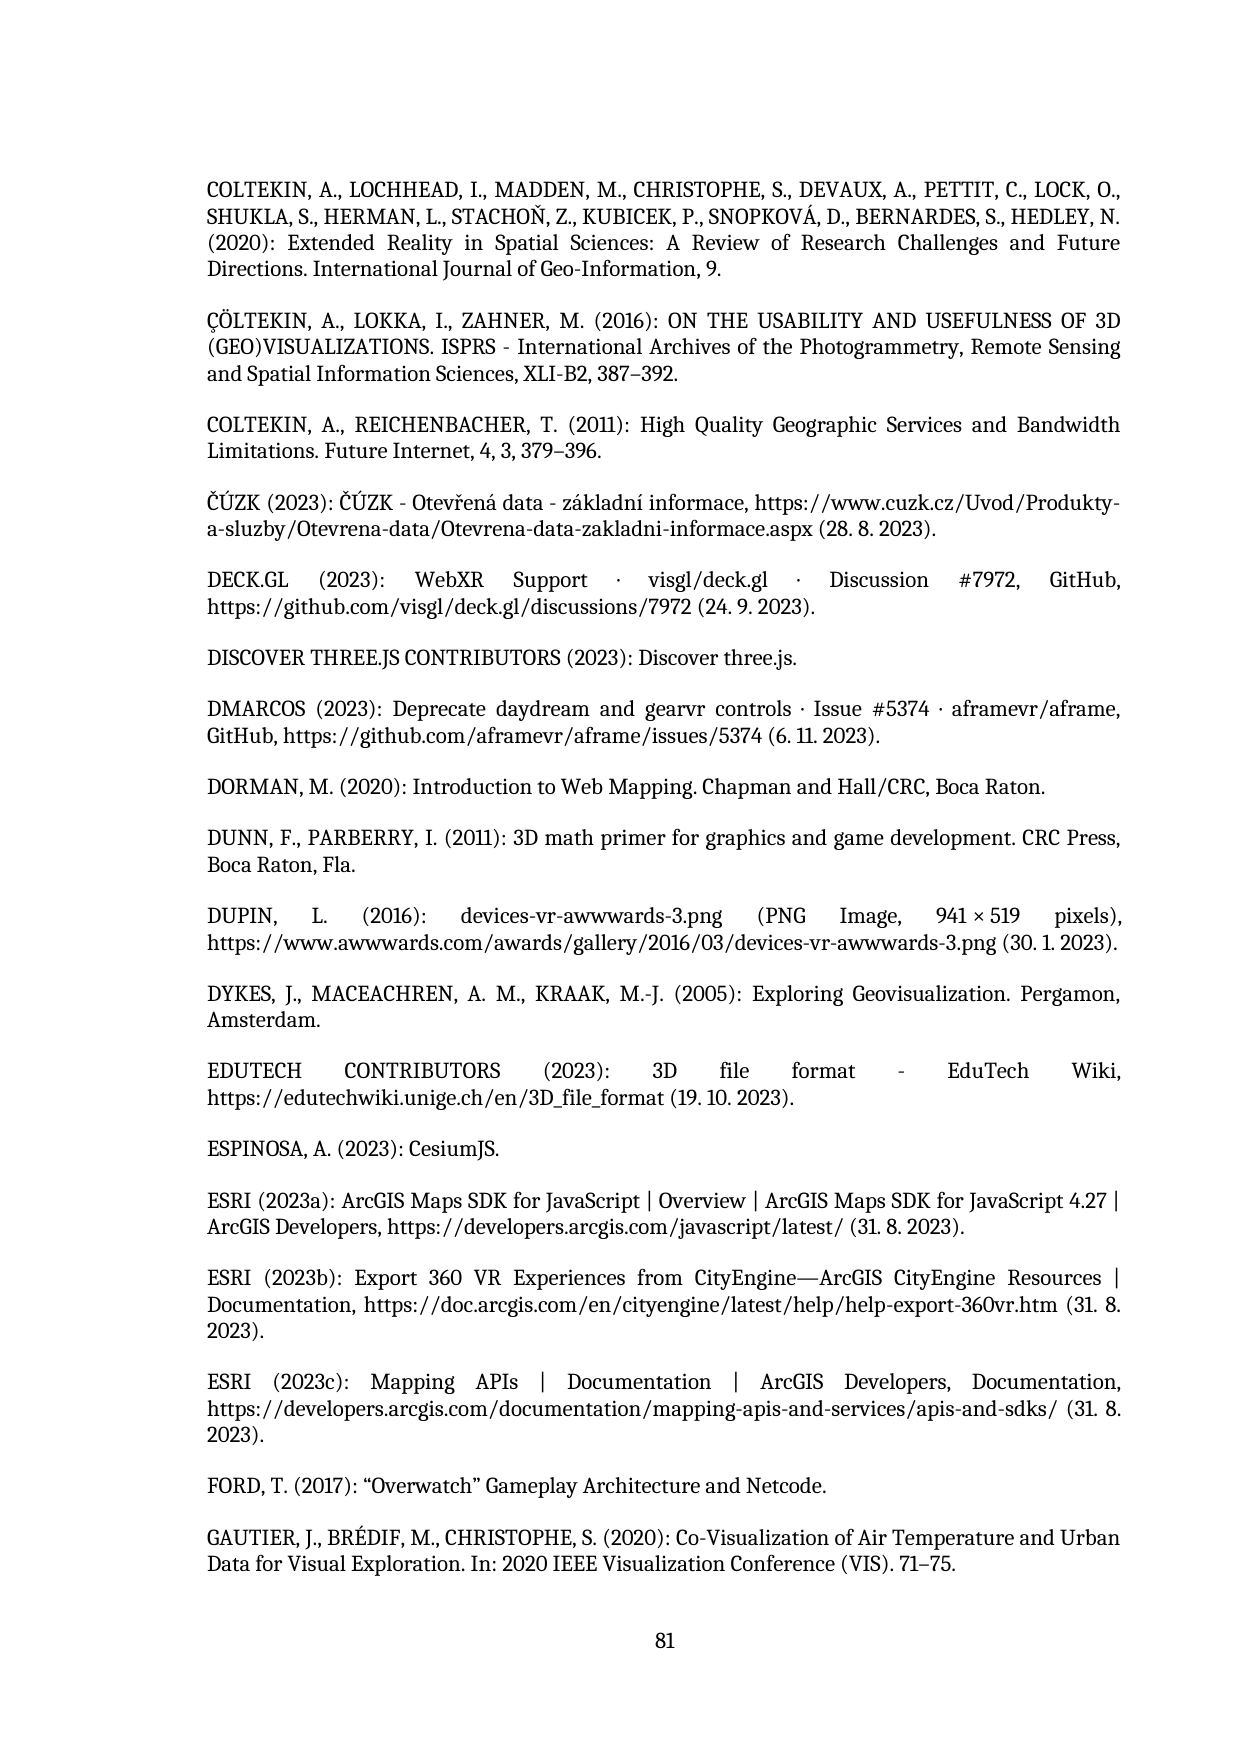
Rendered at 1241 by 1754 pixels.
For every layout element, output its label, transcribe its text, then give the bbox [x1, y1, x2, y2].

text FORD, T. (2017): “Overwatch” Gameplay Architecture and Netcode. [207, 1473, 1122, 1499]
text DORMAN, M. (2020): Introduction to Web Mapping. Chapman and Hall/CRC, Boca Raton. [207, 774, 1122, 800]
text ČÚZK (2023): ČÚZK - Otevřená data - základní informace, https://www.cuzk.cz/Uvod/Produkty-a-sluzby/Otevrena-data/Otevrena-data-zakladni-informace.aspx (28. 8. 2023). [207, 489, 1122, 542]
text DMARCOS (2023): Deprecate daydream and gearvr controls · Issue #5374 · aframevr/aframe, GitHub, https://github.com/aframevr/aframe/issues/5374 (6. 11. 2023). [207, 696, 1122, 749]
text DYKES, J., MACEACHREN, A. M., KRAAK, M.-J. (2005): Exploring Geovisualization. Pergamon, Amsterdam. [207, 981, 1122, 1033]
text DUPIN, L. (2016): devices-vr-awwwards-3.png (PNG Image, 941 × 519 pixels), https://www.awwwards.com/awards/gallery/2016/03/devices-vr-awwwards-3.png (30. 1. 2023). [207, 903, 1122, 956]
text ÇÖLTEKIN, A., LOKKA, I., ZAHNER, M. (2016): ON THE USABILITY AND USEFULNESS OF 3D (GEO)VISUALIZATIONS. ISPRS - International Archives of the Photogrammetry, Remote Sensing and Spatial Information Sciences, XLI-B2, 387–392. [207, 308, 1122, 387]
text EDUTECH CONTRIBUTORS (2023): 3D file format - EduTech Wiki, https://edutechwiki.unige.ch/en/3D_file_format (19. 10. 2023). [207, 1058, 1122, 1111]
text DECK.GL (2023): WebXR Support · visgl/deck.gl · Discussion #7972, GitHub, https://github.com/visgl/deck.gl/discussions/7972 (24. 9. 2023). [207, 567, 1122, 620]
text DUNN, F., PARBERRY, I. (2011): 3D math primer for graphics and game development. CRC Press, Boca Raton, Fla. [207, 825, 1122, 878]
text ESPINOSA, A. (2023): CesiumJS. [207, 1136, 1122, 1162]
text ESRI (2023a): ArcGIS Maps SDK for JavaScript | Overview | ArcGIS Maps SDK for JavaScript 4.27 | ArcGIS Developers, https://developers.arcgis.com/javascript/latest/ (31. 8. 2023). [207, 1187, 1122, 1240]
text DISCOVER THREE.JS CONTRIBUTORS (2023): Discover three.js. [207, 645, 1122, 671]
text COLTEKIN, A., LOCHHEAD, I., MADDEN, M., CHRISTOPHE, S., DEVAUX, A., PETTIT, C., LOCK, O., SHUKLA, S., HERMAN, L., STACHOŇ, Z., KUBICEK, P., SNOPKOVÁ, D., BERNARDES, S., HEDLEY, N. (2020): Extended Reality in Spatial Sciences: A Review of Research Challenges and Future Directions. International Journal of Geo-Information, 9. [207, 177, 1122, 283]
text ESRI (2023c): Mapping APIs | Documentation | ArcGIS Developers, Documentation, https://developers.arcgis.com/documentation/mapping-apis-and-services/apis-and-sdks/ (31. 8. 2023). [207, 1369, 1122, 1448]
text COLTEKIN, A., REICHENBACHER, T. (2011): High Quality Geographic Services and Bandwidth Limitations. Future Internet, 4, 3, 379–396. [207, 412, 1122, 464]
text GAUTIER, J., BRÉDIF, M., CHRISTOPHE, S. (2020): Co-Visualization of Air Temperature and Urban Data for Visual Exploration. In: 2020 IEEE Visualization Conference (VIS). 71–75. [207, 1524, 1122, 1577]
text ESRI (2023b): Export 360 VR Experiences from CityEngine—ArcGIS CityEngine Resources | Documentation, https://doc.arcgis.com/en/cityengine/latest/help/help-export-360vr.htm (31. 8. 2023). [207, 1265, 1122, 1344]
